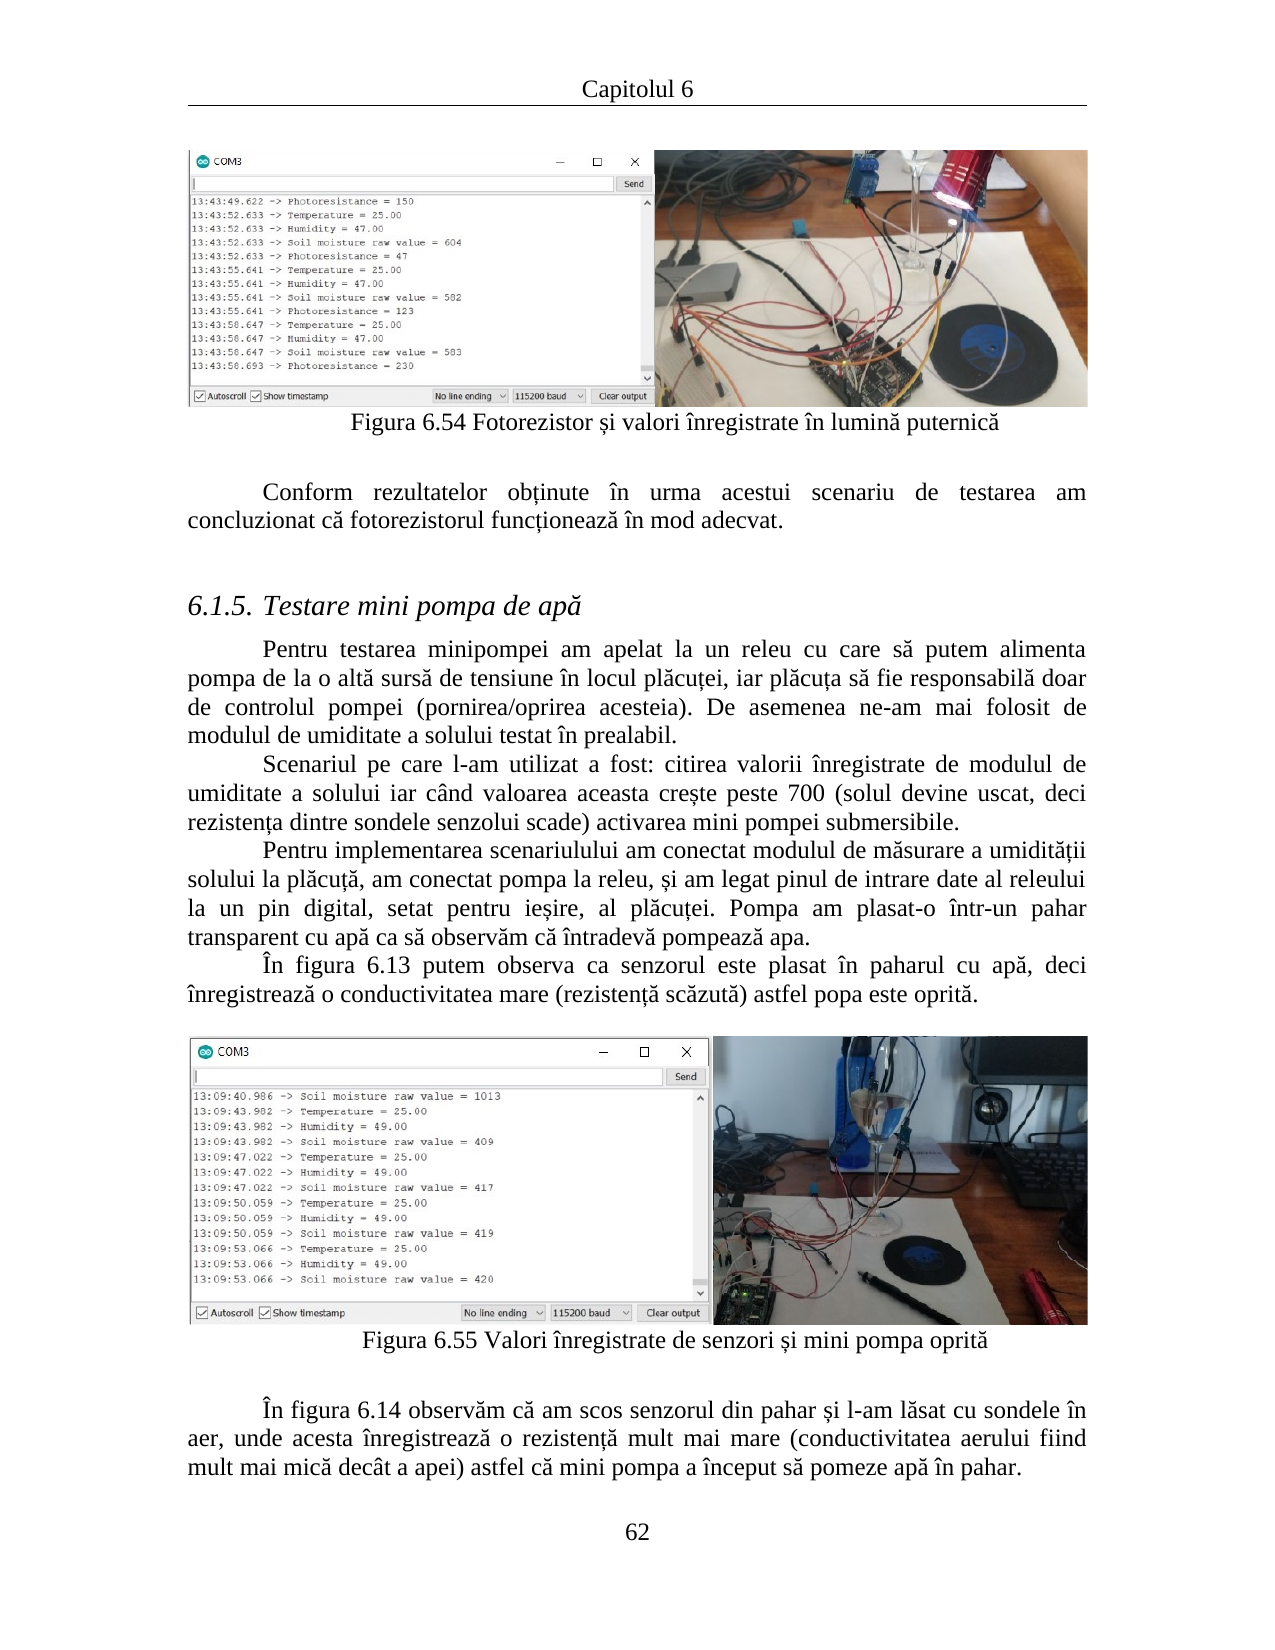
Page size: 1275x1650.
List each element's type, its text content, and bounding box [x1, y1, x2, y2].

text Conform rezultatelor obținute în urma acestui scenariu de testarea am concluzionat că fotorezistorul funcționează în mod adecvat. [187, 477, 1087, 534]
text Pentru implementarea scenariulului am conectat modulul de măsurare a umidității solului la plăcuță, am conectat pompa la releu, și am legat pinul de intrare date al releului la un pin digital, setat pentru ieșire, al plăcuței. Pompa am plasat-o într-un pahar transparent cu apă ca să observăm că întradevă pompează apa. [187, 835, 1087, 950]
picture [187, 1036, 1088, 1325]
text În figura 6.14 observăm că am scos senzorul din pahar și l-am lăsat cu sondele în aer, unde acesta înregistrează o rezistență mult mai mare (conductivitatea aerului fiind mult mai mică decât a apei) astfel că mini pompa a început să pomeze apă în pahar. [187, 1395, 1087, 1481]
text Pentru testarea minipompei am apelat la un releu cu care să putem alimenta pompa de la o altă sursă de tensiune în locul plăcuței, iar plăcuța să fie responsabilă doar de controlul pompei (pornirea/oprirea acesteia). De asemenea ne-am mai folosit de modulul de umiditate a solului testat în prealabil. [187, 634, 1087, 749]
picture [187, 150, 1088, 407]
text Scenariul pe care l-am utilizat a fost: citirea valorii înregistrate de modulul de umiditate a solului iar când valoarea aceasta crește peste 700 (solul devine uscat, deci rezistența dintre sondele senzolui scade) activarea mini pompei submersibile. [187, 749, 1087, 835]
text În figura 6.13 putem observa ca senzorul este plasat în paharul cu apă, deci înregistrează o conductivitatea mare (rezistență scăzută) astfel popa este oprită. [187, 950, 1087, 1008]
subtitle Testare mini pompa de apă [187, 588, 1087, 622]
